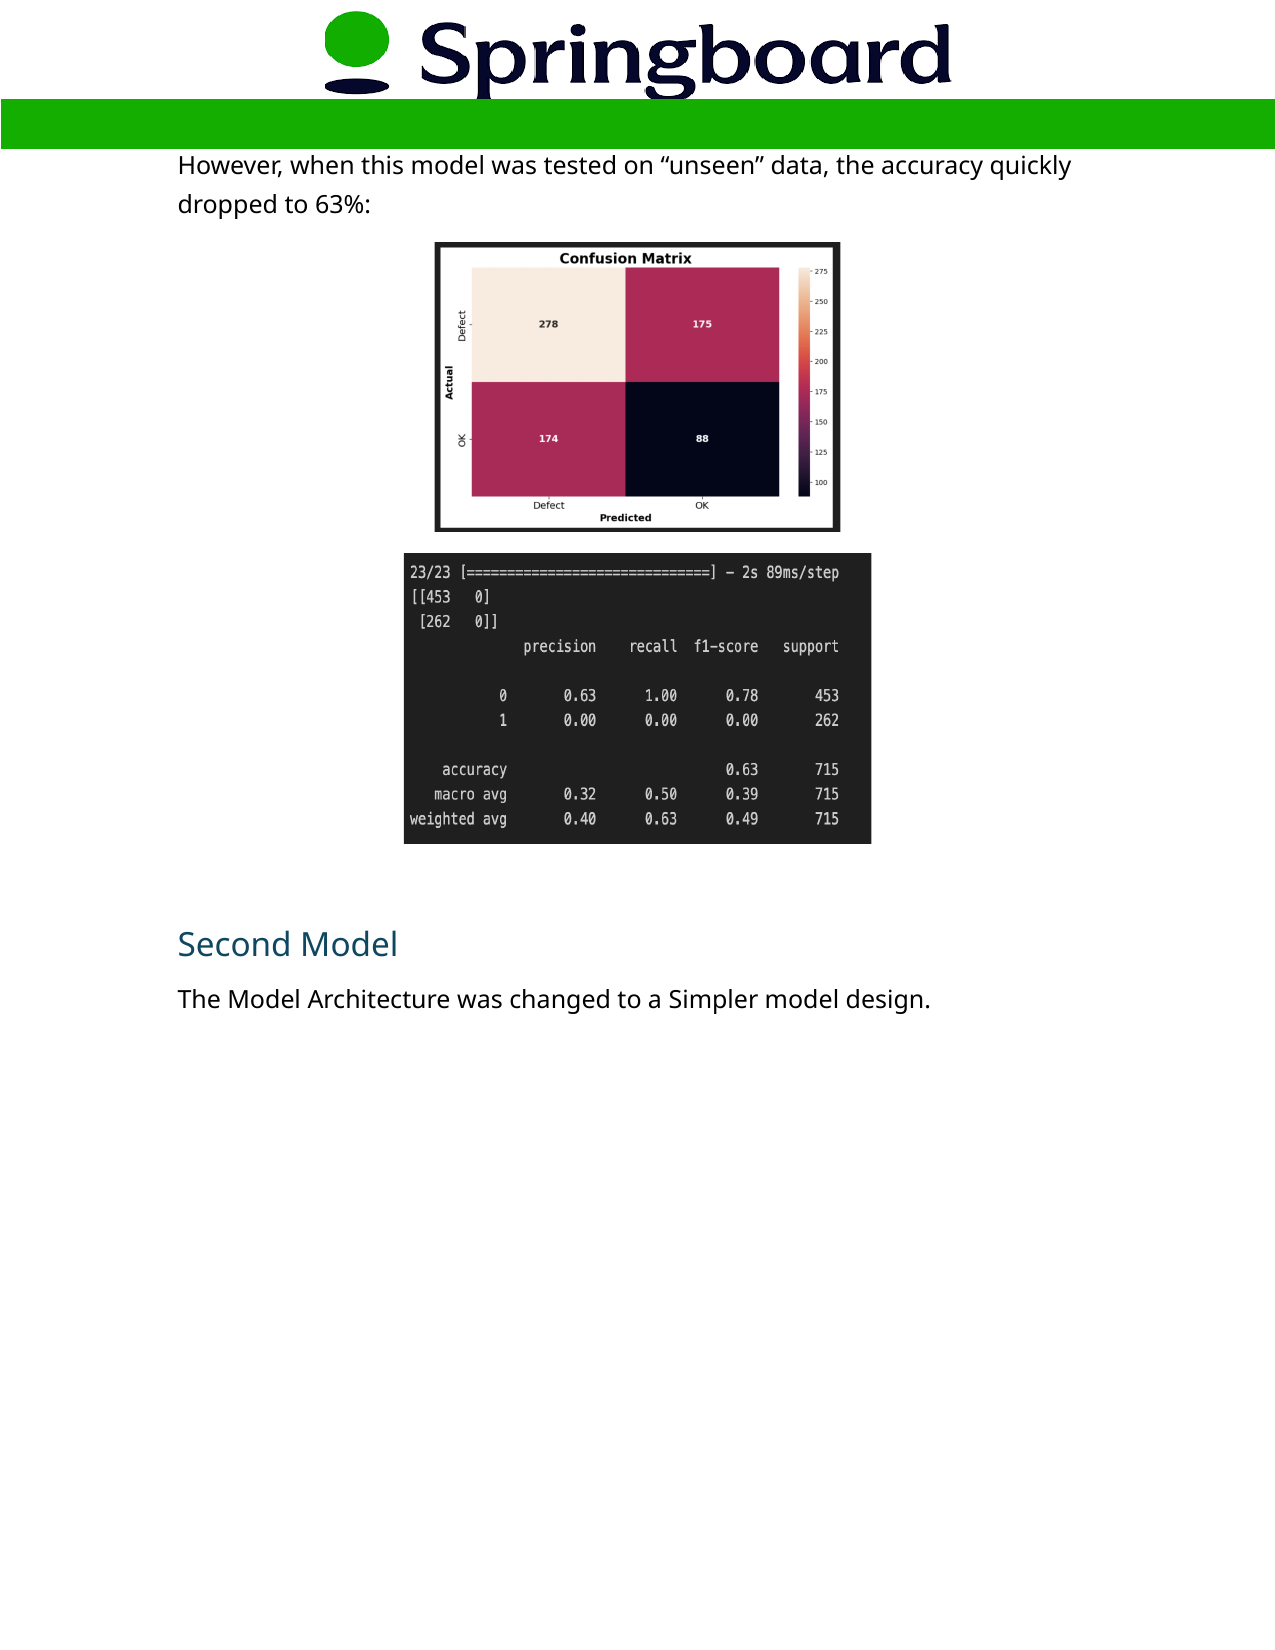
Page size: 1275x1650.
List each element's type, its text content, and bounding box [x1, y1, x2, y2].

text The Model Architecture was changed to a Simpler model design. [177, 981, 1098, 1016]
picture [325, 11, 952, 99]
text However, when this model was tested on “unseen” data, the accuracy quickly dropped to 63%: [177, 148, 1098, 221]
picture [403, 553, 872, 844]
subtitle Second Model [177, 921, 1098, 966]
picture [434, 242, 841, 532]
